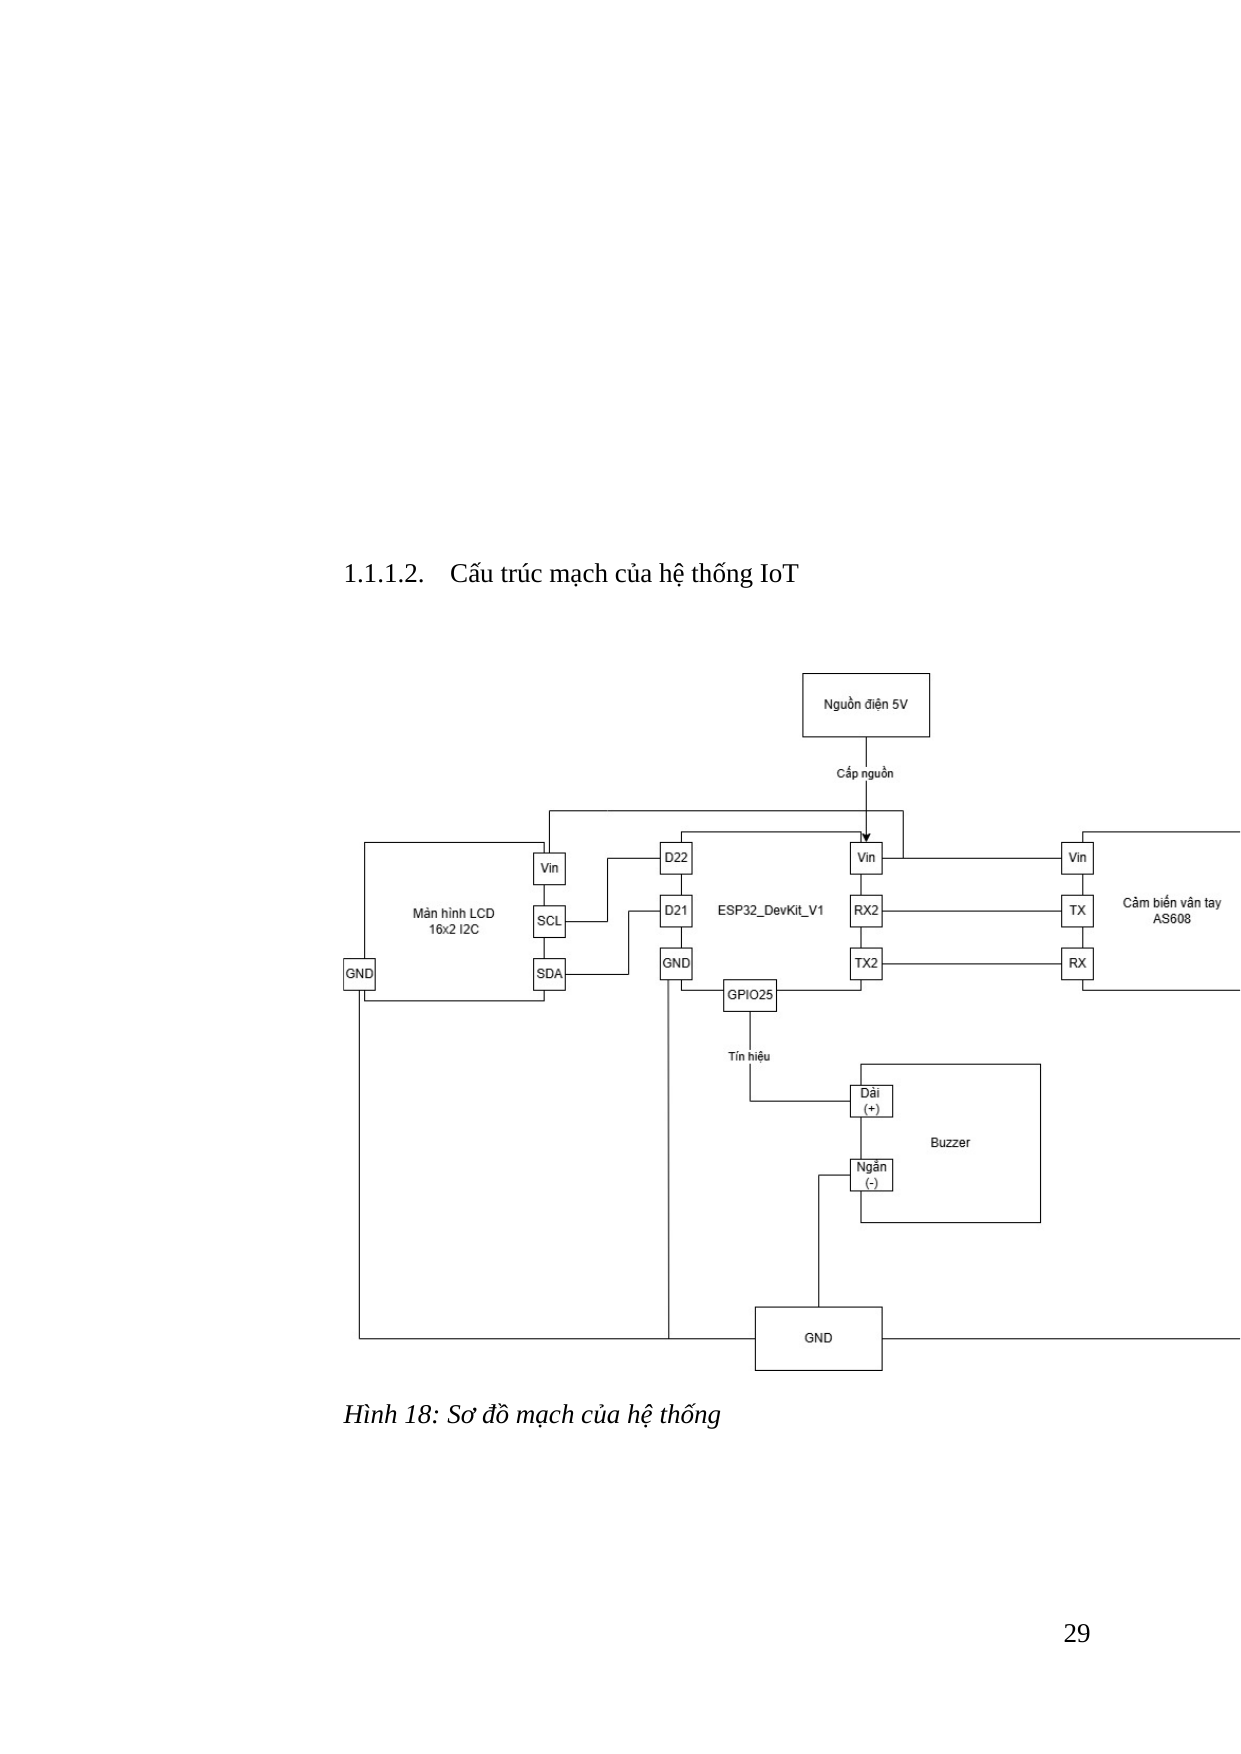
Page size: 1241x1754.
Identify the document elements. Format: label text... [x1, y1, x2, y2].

list Cấu trúc mạch của hệ thống IoT [268, 557, 1090, 588]
picture [343, 673, 1241, 1371]
text Hình 18: Sơ đồ mạch của hệ thống [268, 1398, 1090, 1429]
